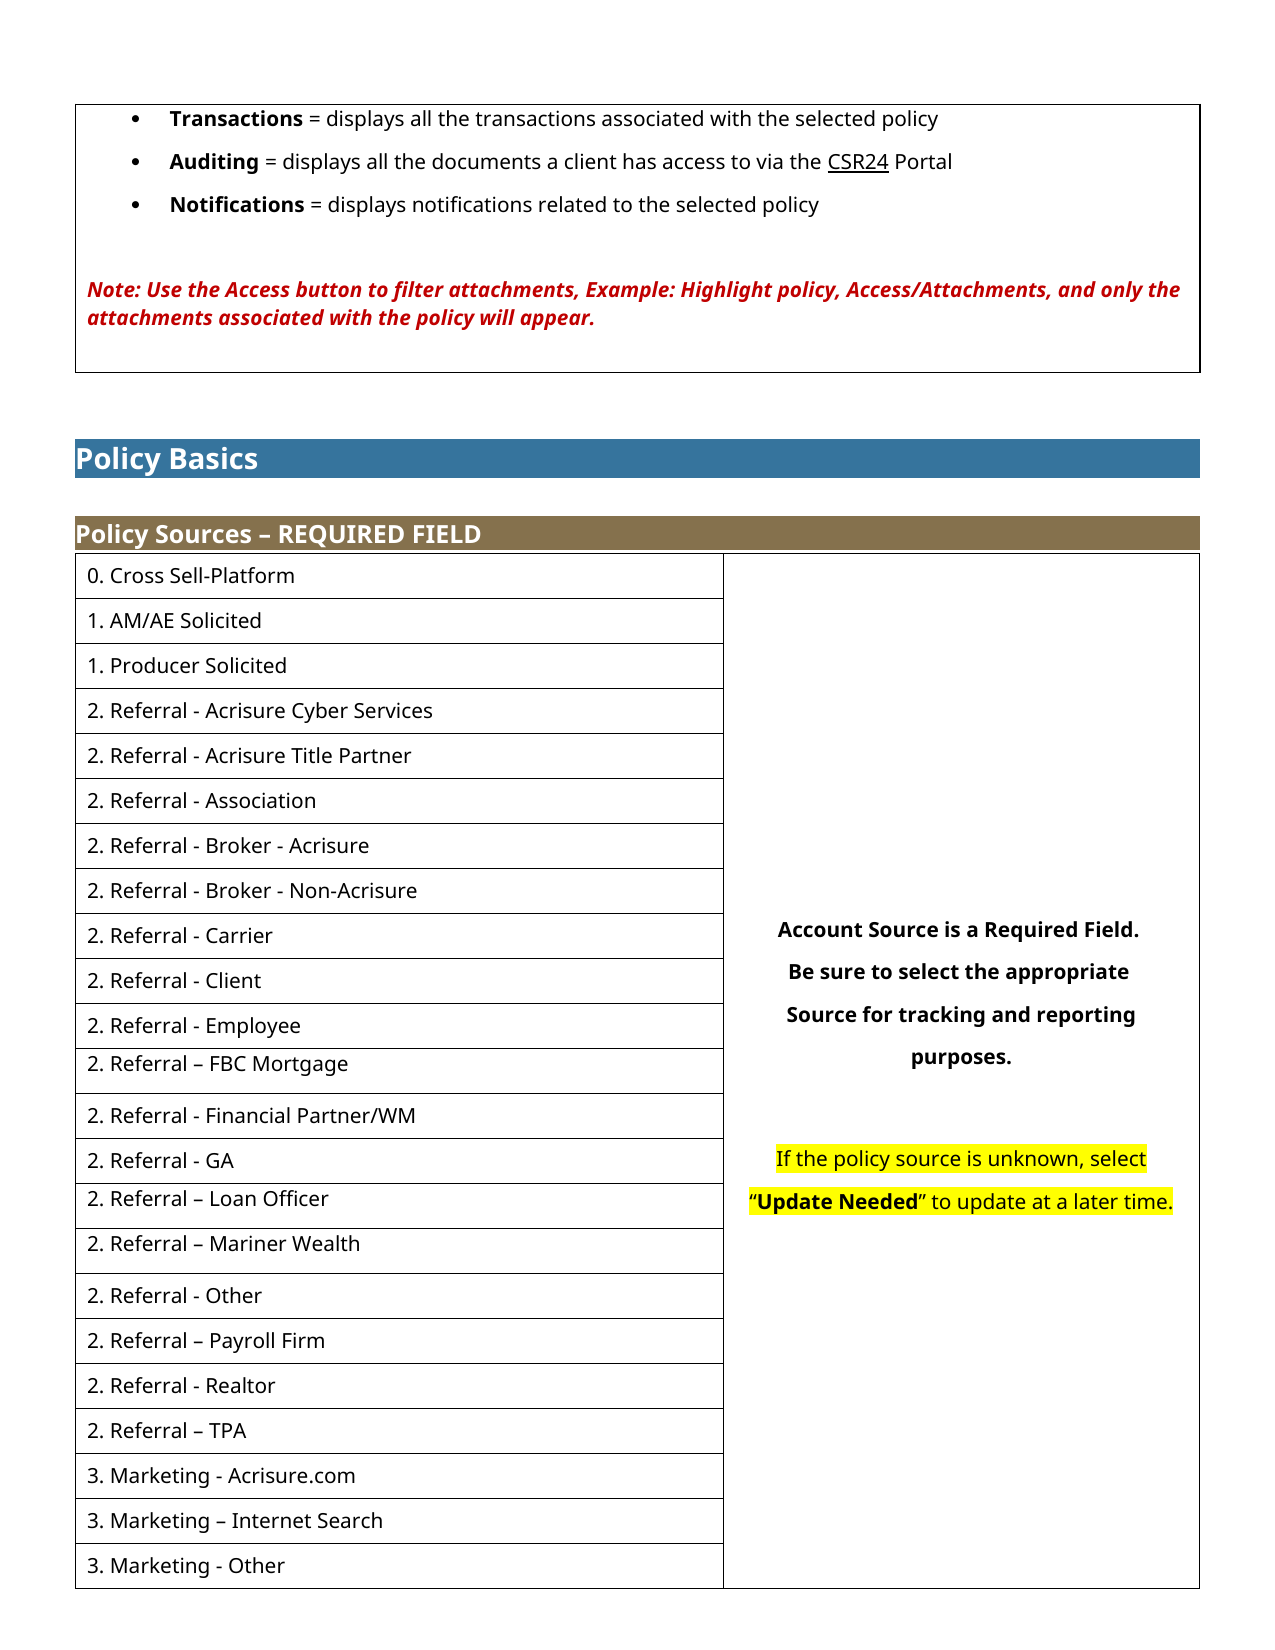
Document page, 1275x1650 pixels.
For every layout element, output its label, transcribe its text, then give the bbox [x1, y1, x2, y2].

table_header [76, 105, 1199, 372]
table_cell 2. Referral - Realtor [76, 1364, 723, 1408]
table_cell 1. AM/AE Solicited ​ [76, 599, 723, 643]
table_cell 2. Referral - Association​ [76, 779, 723, 823]
table_cell 3. Marketing - Acrisure.com​ [76, 1454, 723, 1498]
table_cell 2. Referral – FBC Mortgage [76, 1049, 723, 1093]
table_cell 2. Referral - GA​ [76, 1139, 723, 1183]
table_cell 2. Referral – Payroll Firm​ [76, 1319, 723, 1363]
subtitle Policy Sources – REQUIRED FIELD [75, 516, 1200, 550]
table_cell 2. Referral - Broker - Acrisure ​ [76, 824, 723, 868]
table_header 0. Cross Sell-Platform​ [76, 554, 723, 598]
table_cell 2. Referral - Acrisure Cyber Services​ [76, 689, 723, 733]
table_header Account Source is a Required Field. Be sure to select the appropriate Source for tracking and reporting purposes. If the policy source is unknown, select “Update Needed” to update at a later time. [724, 554, 1199, 1588]
table_cell 2. Referral – Loan Officer [76, 1184, 723, 1228]
table_cell 2. Referral – Mariner Wealth [76, 1229, 723, 1273]
table_cell 2. Referral - Employee​ [76, 1004, 723, 1048]
table_cell 2. Referral – TPA​ [76, 1409, 723, 1453]
table_cell 2. Referral - Other​ [76, 1274, 723, 1318]
table_cell 2. Referral - Carrier [76, 914, 723, 958]
table_cell 2. Referral - Client​ [76, 959, 723, 1003]
subtitle Policy Basics [75, 439, 1200, 478]
table_cell 2. Referral - Broker - Non-Acrisure ​ [76, 869, 723, 913]
table_cell 2. Referral - Financial Partner/WM​ [76, 1094, 723, 1138]
table_cell 3. Marketing – Internet Search [76, 1499, 723, 1543]
table_cell 1. Producer Solicited​ [76, 644, 723, 688]
table_cell 2. Referral - Acrisure Title Partner​ [76, 734, 723, 778]
table_cell 3. Marketing - Other​ [76, 1544, 723, 1588]
